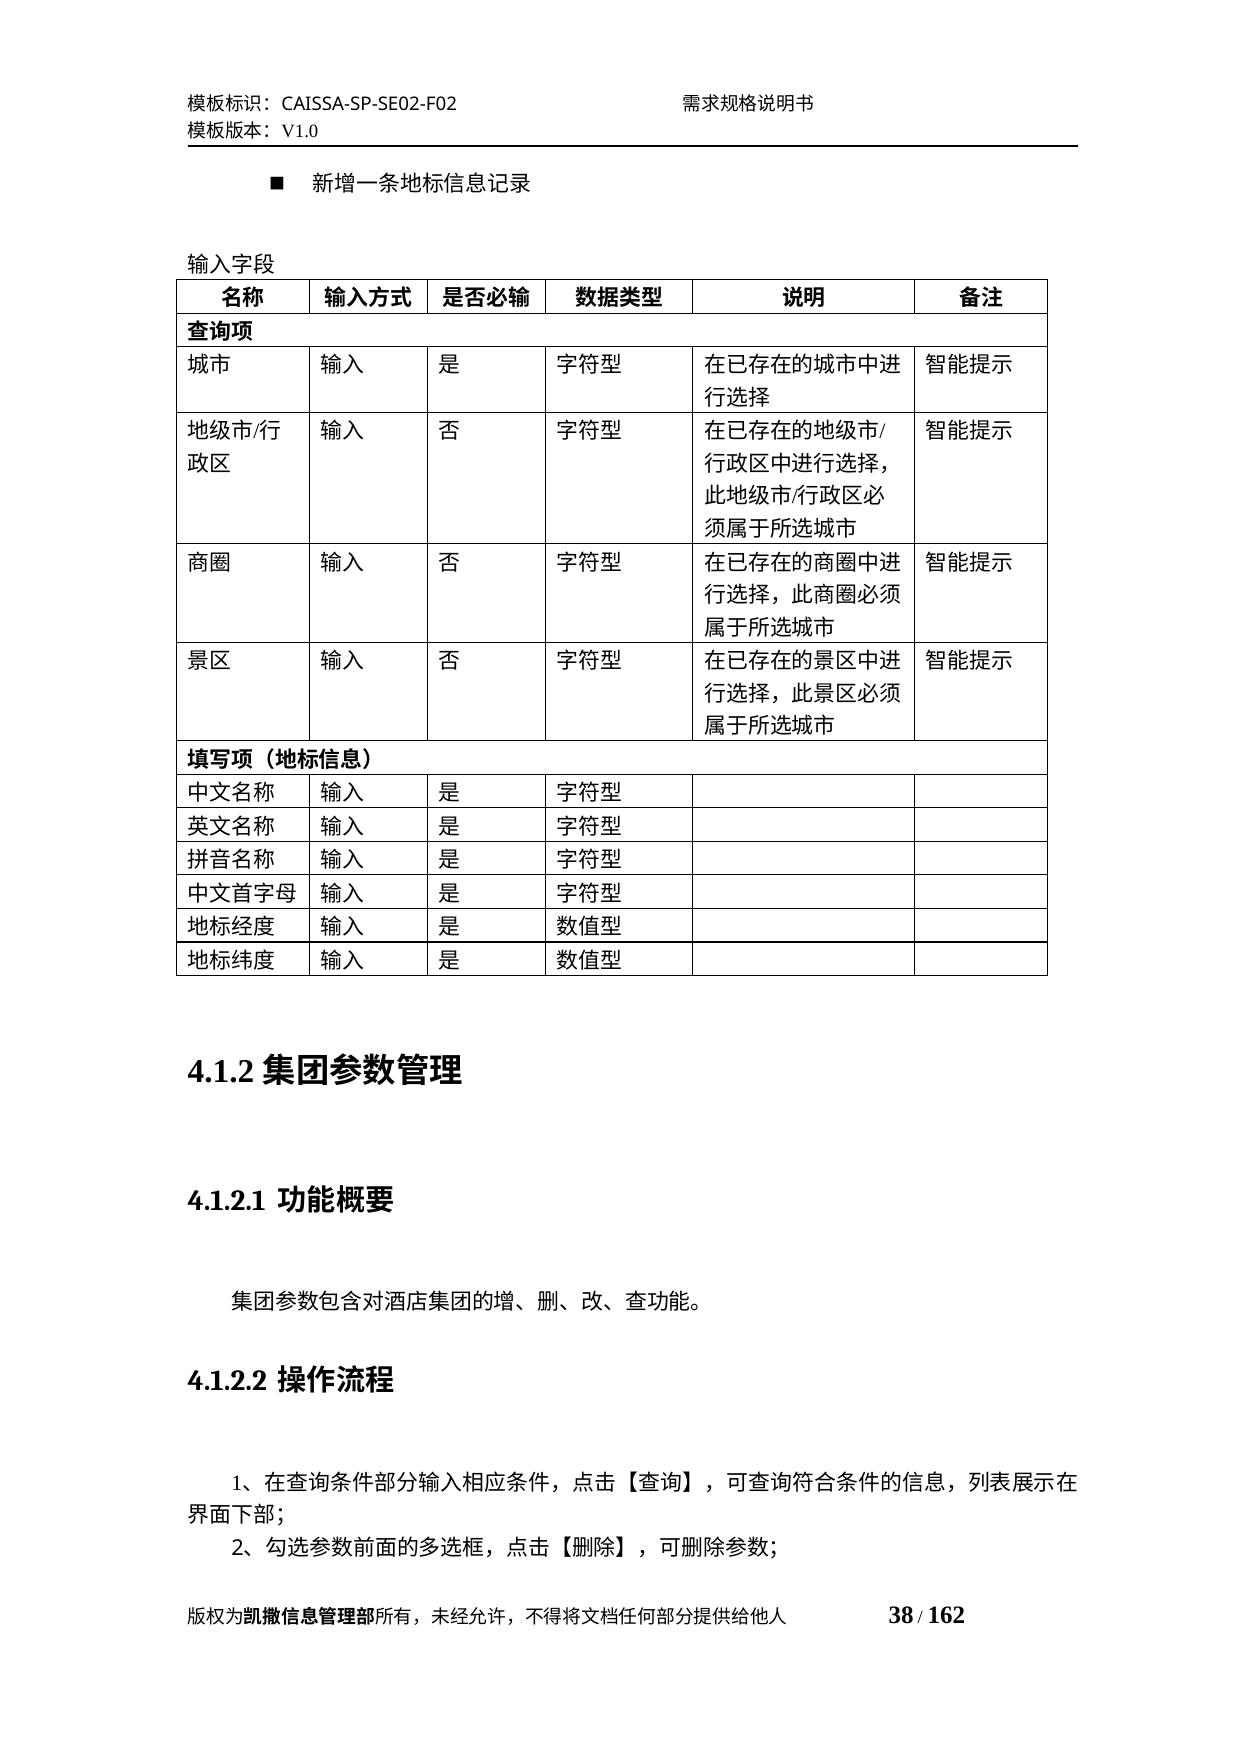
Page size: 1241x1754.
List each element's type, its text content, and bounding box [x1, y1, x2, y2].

table_cell 数值型 [546, 943, 692, 975]
table_header 输入方式 [310, 280, 427, 312]
table_cell 否 [428, 643, 545, 740]
table_cell [915, 875, 1047, 908]
table_cell 查询项 [177, 314, 1047, 346]
table_cell 输入 [310, 347, 427, 412]
table_header 是否必输 [428, 280, 545, 312]
table_cell 输入 [310, 544, 427, 642]
table_cell 是 [428, 775, 545, 807]
table_header 数据类型 [546, 280, 692, 312]
table_cell 景区 [177, 643, 309, 740]
table_cell [915, 808, 1047, 841]
table_cell 否 [428, 544, 545, 642]
table_cell 地标纬度 [177, 943, 309, 975]
table_cell 字符型 [546, 643, 692, 740]
table_cell 是 [428, 347, 545, 412]
text 2、勾选参数前面的多选框，点击【删除】，可删除参数； [187, 1529, 1078, 1562]
subtitle 操作流程 [187, 1345, 1078, 1410]
table_cell 是 [428, 909, 545, 941]
table_cell 在已存在的商圈中进行选择，此商圈必须属于所选城市 [693, 544, 914, 642]
table_cell [915, 775, 1047, 807]
table_cell 输入 [310, 943, 427, 975]
table_cell 输入 [310, 909, 427, 941]
table_cell [915, 842, 1047, 874]
table_cell [693, 808, 914, 841]
table_header 名称 [177, 280, 309, 312]
text 1、在查询条件部分输入相应条件，点击【查询】，可查询符合条件的信息，列表展示在界面下部； [187, 1464, 1078, 1529]
text 集团参数包含对酒店集团的增、删、改、查功能。 [187, 1284, 1078, 1316]
table_cell 字符型 [546, 808, 692, 841]
table_cell 拼音名称 [177, 842, 309, 874]
table_cell 地级市/行政区 [177, 413, 309, 543]
table_cell [915, 943, 1047, 975]
table_cell 是 [428, 808, 545, 841]
table_cell [693, 775, 914, 807]
table_cell 是 [428, 842, 545, 874]
table_cell 填写项（地标信息） [177, 741, 1047, 774]
table_cell 数值型 [546, 909, 692, 941]
subtitle 功能概要 [187, 1165, 1078, 1230]
table_cell 字符型 [546, 347, 692, 412]
table_cell 中文首字母 [177, 875, 309, 908]
table_cell [693, 842, 914, 874]
table_cell [693, 875, 914, 908]
table_cell 智能提示 [915, 347, 1047, 412]
table_cell 是 [428, 943, 545, 975]
table_cell 字符型 [546, 775, 692, 807]
table_cell 是 [428, 875, 545, 908]
table_cell 字符型 [546, 875, 692, 908]
table_header 备注 [915, 280, 1047, 312]
table_cell 输入 [310, 875, 427, 908]
table_cell 字符型 [546, 544, 692, 642]
table_cell 商圈 [177, 544, 309, 642]
table_cell 输入 [310, 808, 427, 841]
table_cell 字符型 [546, 413, 692, 543]
subtitle 集团参数管理 [187, 1036, 1078, 1101]
table_cell 城市 [177, 347, 309, 412]
list 新增一条地标信息记录 [269, 166, 1078, 198]
table_cell 输入 [310, 775, 427, 807]
table_cell 英文名称 [177, 808, 309, 841]
table_header 说明 [693, 280, 914, 312]
table_cell 否 [428, 413, 545, 543]
table_cell 智能提示 [915, 643, 1047, 740]
table_cell 在已存在的城市中进行选择 [693, 347, 914, 412]
table_cell 输入 [310, 413, 427, 543]
table_cell [693, 943, 914, 975]
table_cell [915, 909, 1047, 941]
table_cell 输入 [310, 842, 427, 874]
table_cell 在已存在的景区中进行选择，此景区必须属于所选城市 [693, 643, 914, 740]
table_cell 字符型 [546, 842, 692, 874]
table_cell 中文名称 [177, 775, 309, 807]
table_cell 智能提示 [915, 544, 1047, 642]
text 输入字段 [187, 246, 1078, 279]
table_cell 地标经度 [177, 909, 309, 941]
table_cell 智能提示 [915, 413, 1047, 543]
table_cell 输入 [310, 643, 427, 740]
table_cell 在已存在的地级市/行政区中进行选择，此地级市/行政区必须属于所选城市 [693, 413, 914, 543]
table_cell [693, 909, 914, 941]
